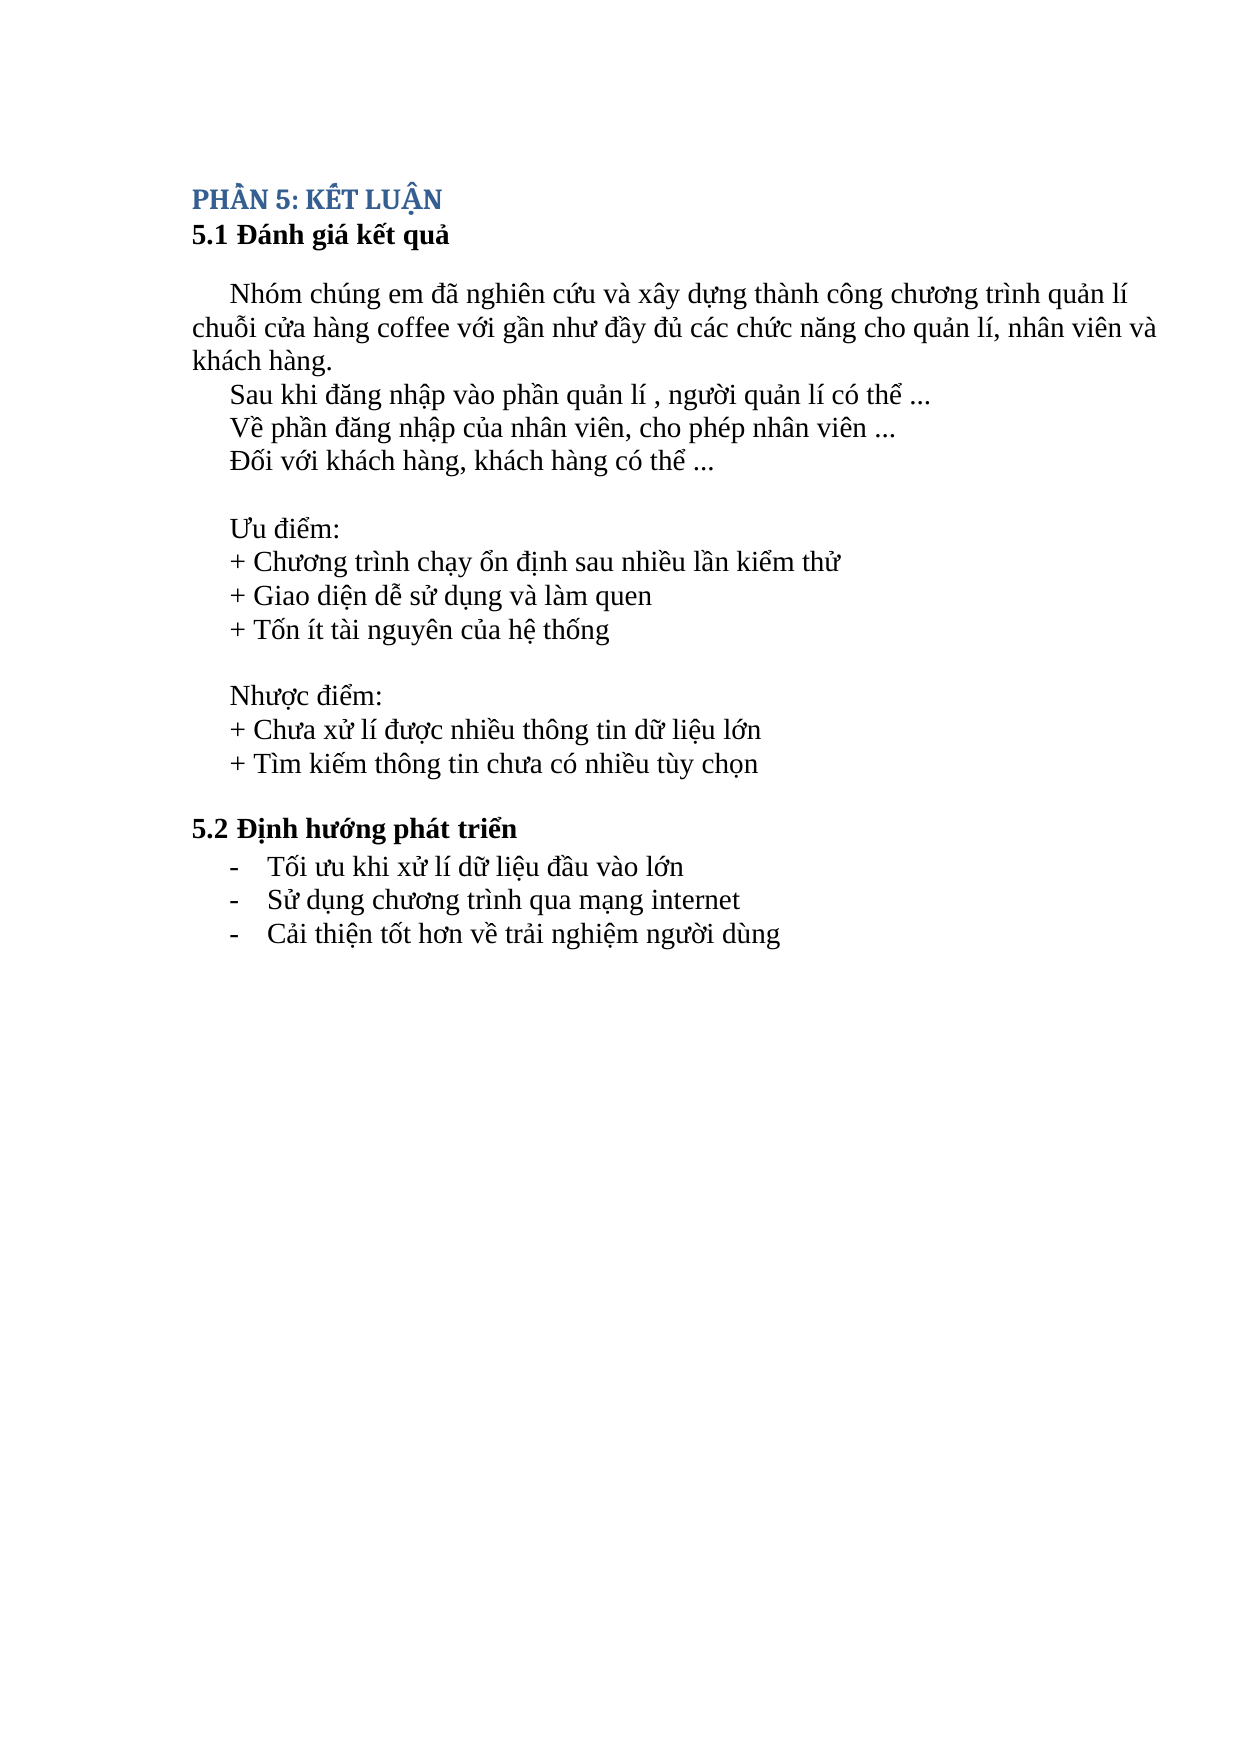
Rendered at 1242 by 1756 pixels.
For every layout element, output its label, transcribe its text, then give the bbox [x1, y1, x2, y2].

text + Giao diện dễ sử dụng và làm quen [229, 578, 1242, 612]
text chuỗi cửa hàng coffee với gần như đầy đủ các chức năng cho quản lí, nhân viên và khách hàng. [192, 310, 1159, 377]
text Sau khi đăng nhập vào phần quản lí , người quản lí có thể ... Về phần đăng nhập của nhân viên, cho phép nhân viên ... [229, 377, 933, 444]
text Nhược điểm: [229, 679, 1242, 713]
list Đánh giá kết quả [192, 217, 1242, 251]
text + Tìm kiếm thông tin chưa có nhiều tùy chọn [229, 746, 1242, 780]
list Tối ưu khi xử lí dữ liệu đầu vào lớn [229, 849, 1242, 883]
text Đối với khách hàng, khách hàng có thể ... [229, 444, 1242, 478]
text Ưu điểm: [229, 511, 1242, 545]
text + Chưa xử lí được nhiều thông tin dữ liệu lớn [229, 713, 1242, 746]
text + Chương trình chạy ổn định sau nhiều lần kiểm thử [229, 545, 1242, 578]
text Nhóm chúng em đã nghiên cứu và xây dựng thành công chương trình quản lí [229, 276, 1242, 310]
text + Tốn ít tài nguyên của hệ thống [229, 612, 1242, 646]
list Sử dụng chương trình qua mạng internet [229, 883, 1242, 917]
subtitle PHẦN 5: KẾT LUẬN [117, 183, 1242, 217]
list Cải thiện tốt hơn về trải nghiệm người dùng [229, 917, 1242, 950]
list Định hướng phát triển [192, 811, 1242, 844]
